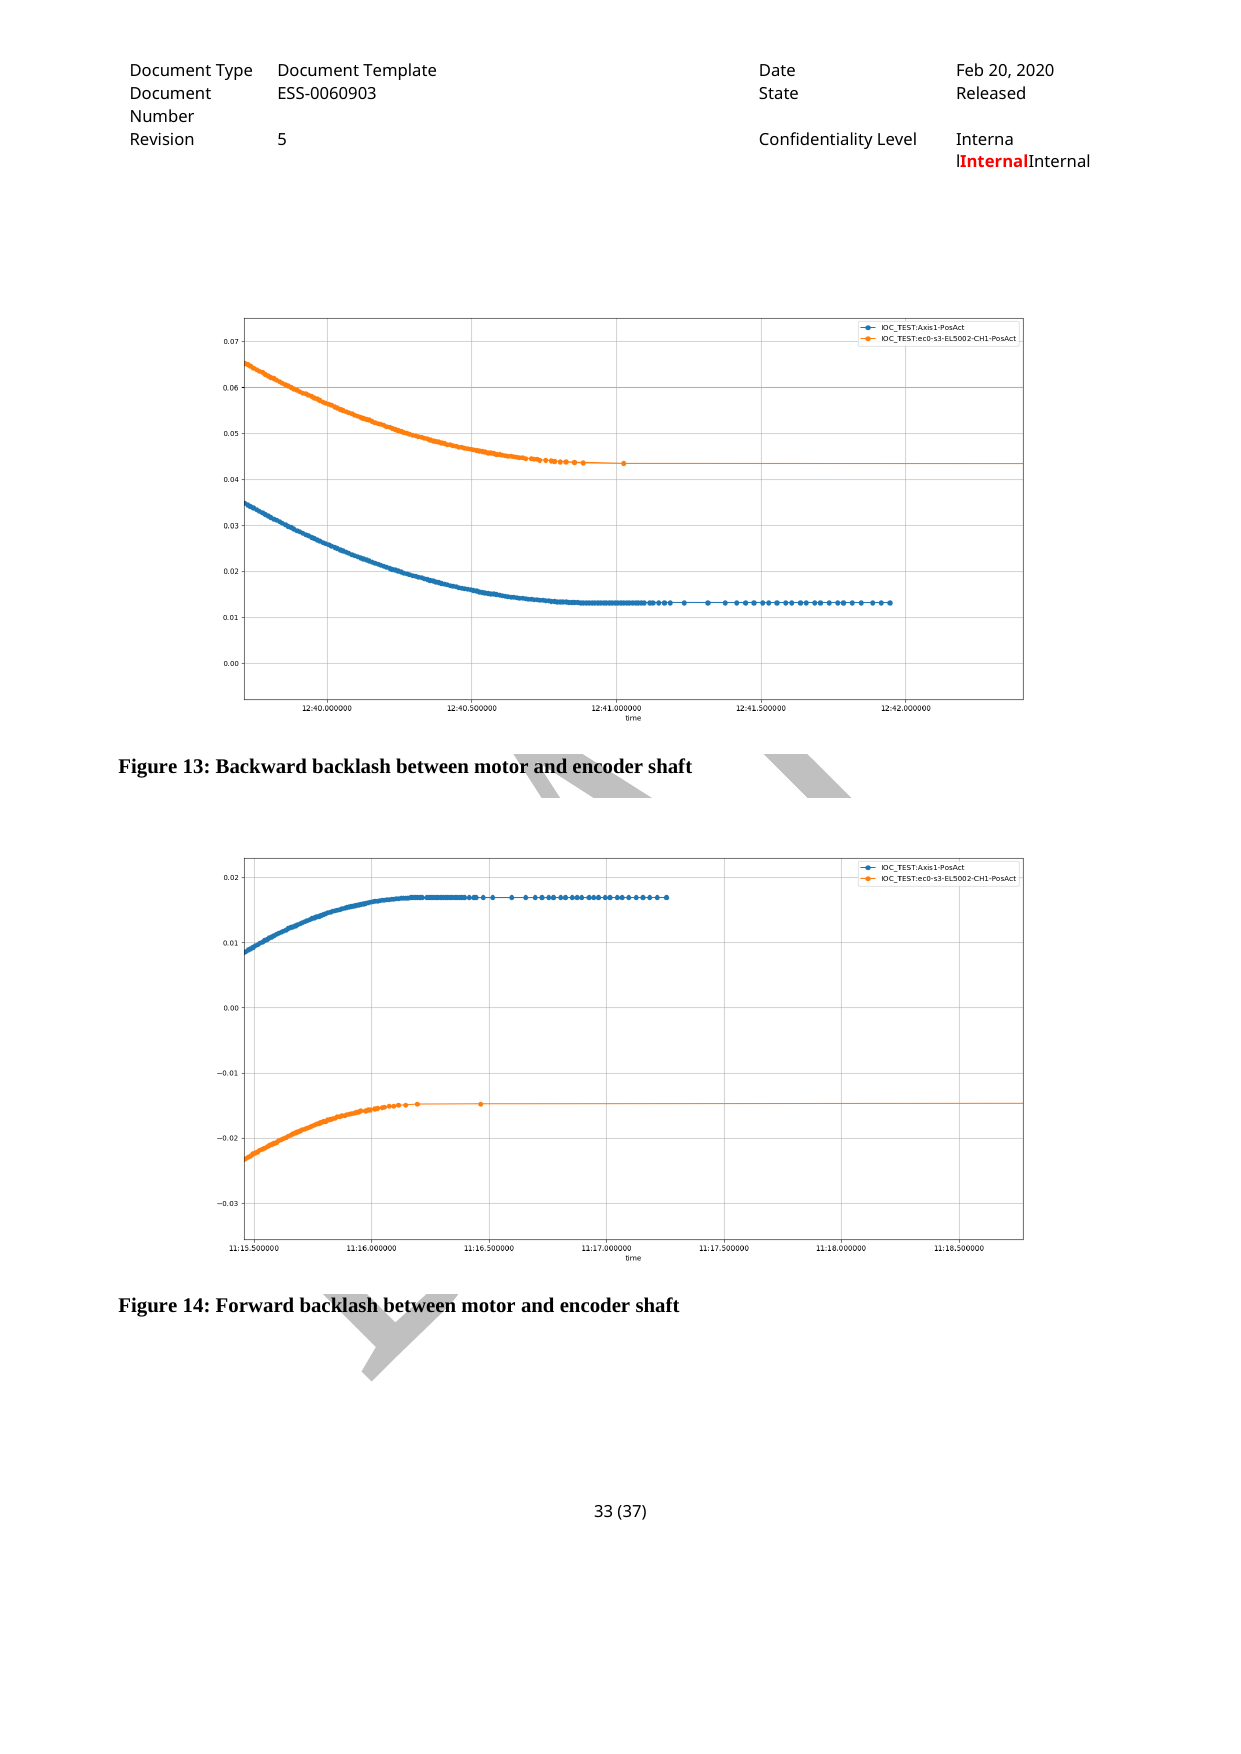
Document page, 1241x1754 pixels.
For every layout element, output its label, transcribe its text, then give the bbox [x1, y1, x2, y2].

picture [118, 258, 1123, 754]
text Figure 13: Backward backlash between motor and encoder shaft [118, 754, 1122, 778]
picture [118, 798, 1123, 1294]
text Figure 14: Forward backlash between motor and encoder shaft [118, 1294, 1122, 1317]
